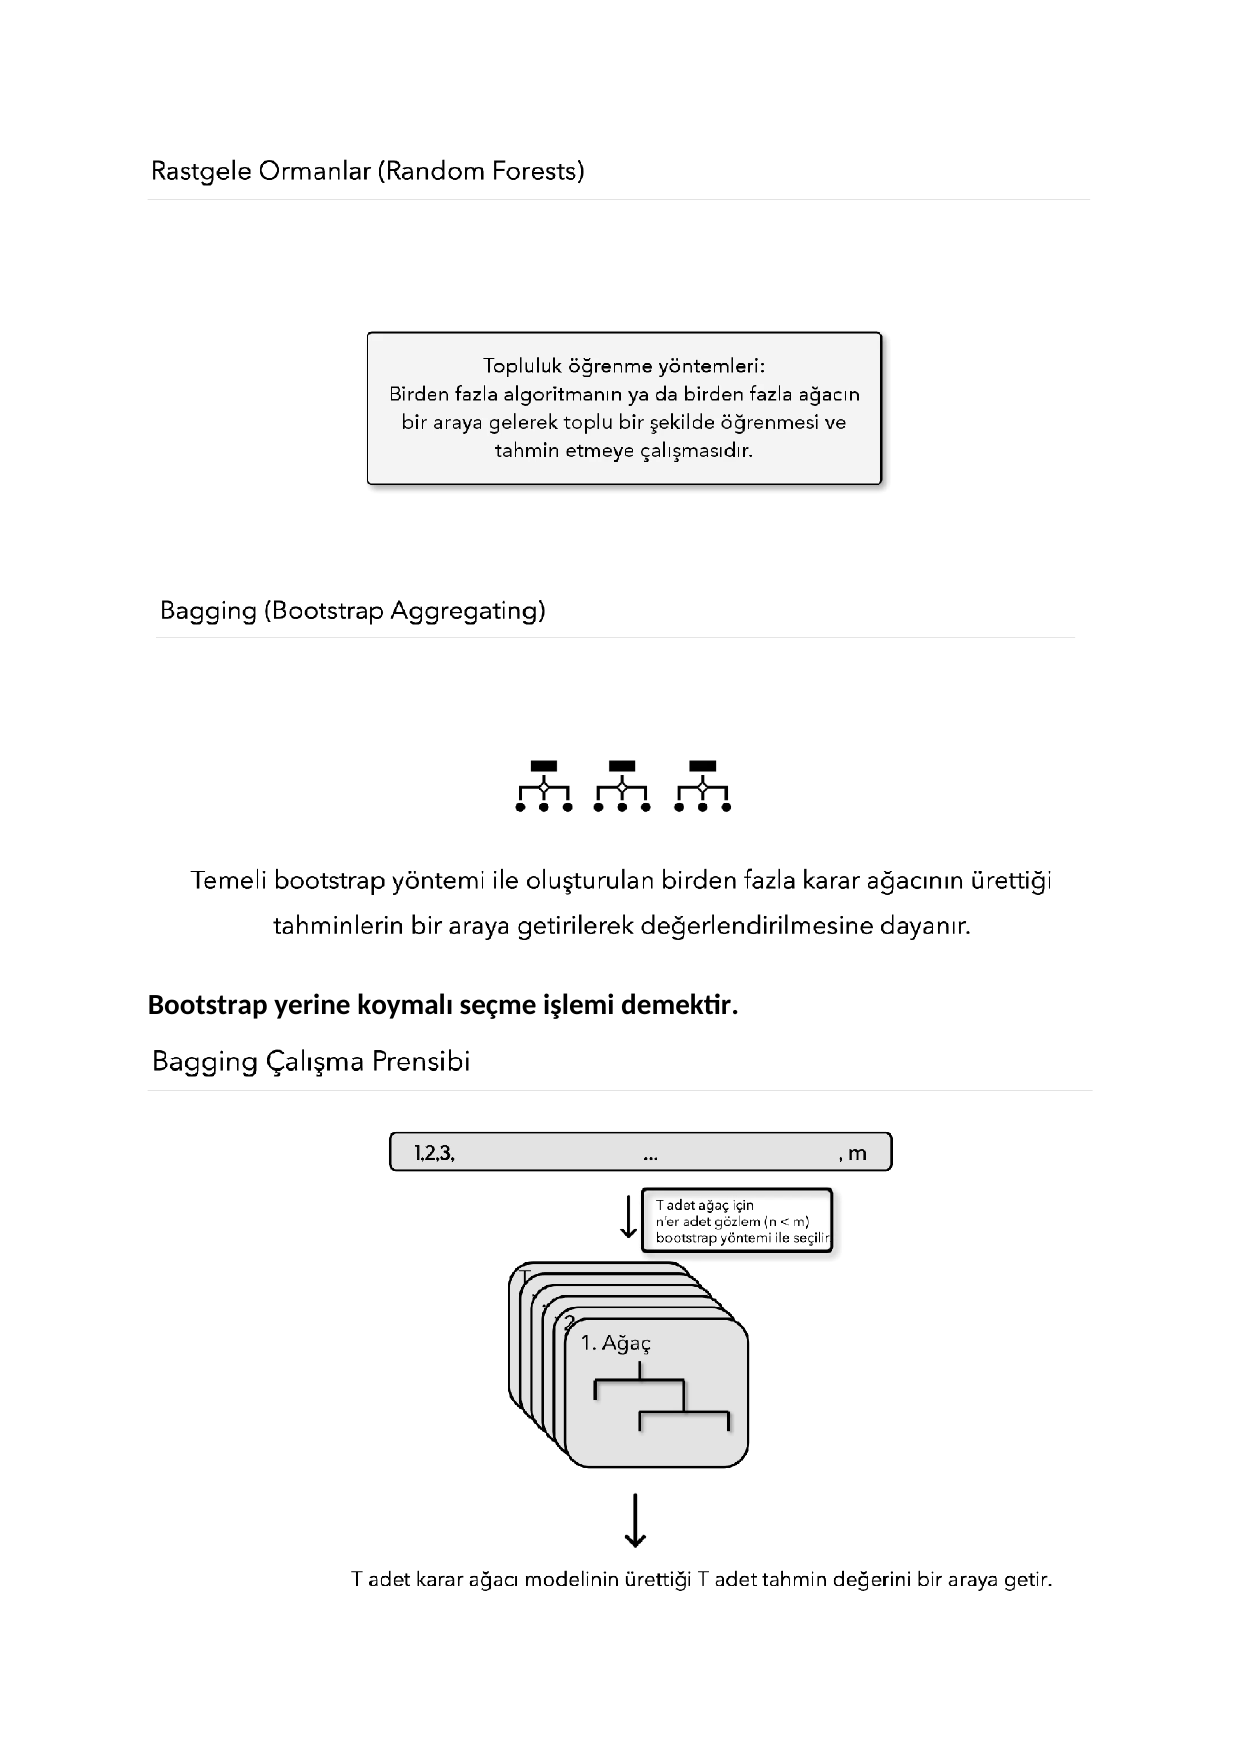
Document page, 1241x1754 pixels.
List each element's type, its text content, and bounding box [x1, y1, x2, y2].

text Bootstrap yerine koymalı seçme işlemi demektir. [148, 986, 1093, 1021]
picture [147, 1041, 1093, 1599]
picture [147, 591, 1093, 967]
picture [147, 147, 1093, 518]
